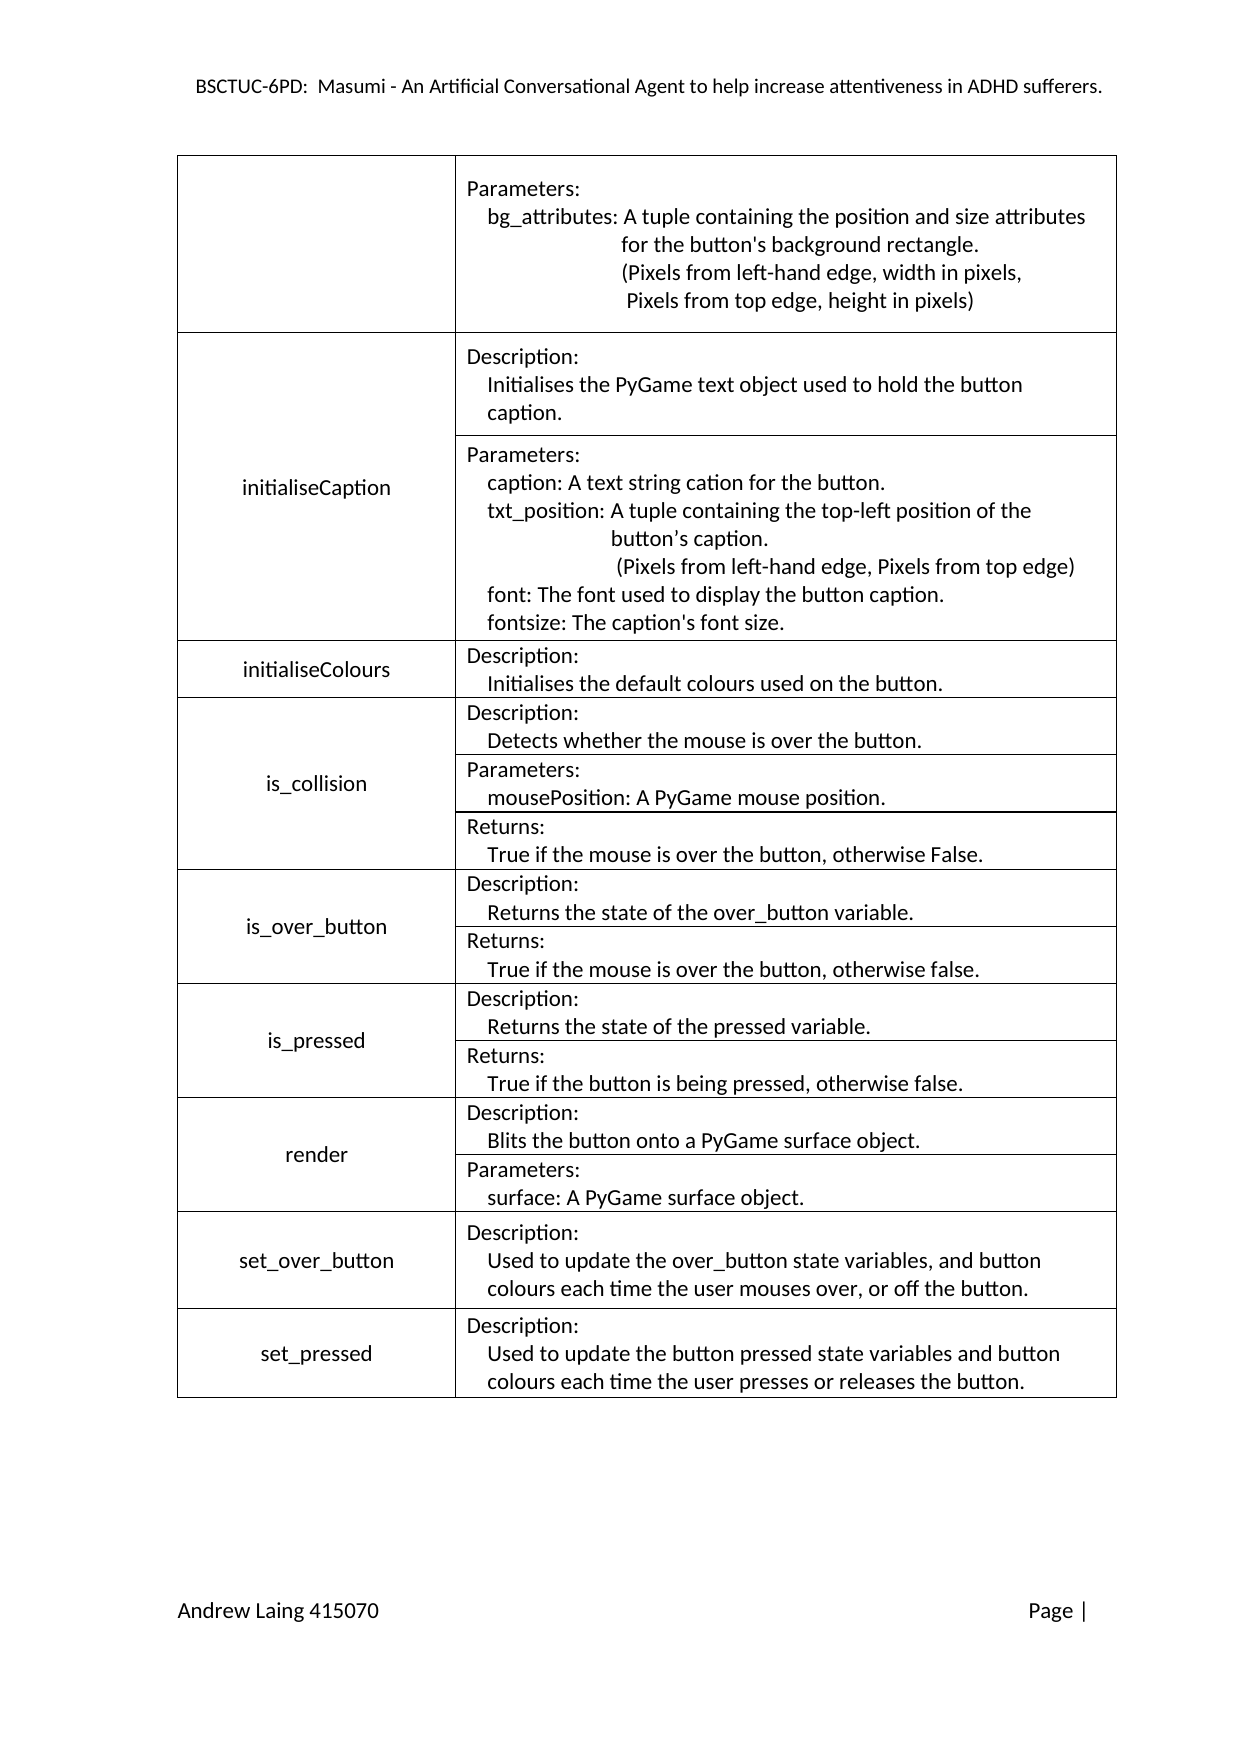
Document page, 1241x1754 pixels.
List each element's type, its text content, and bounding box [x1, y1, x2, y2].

table_cell initialiseColours [178, 641, 455, 697]
table_cell Returns: True if the mouse is over the button, otherwise false. [456, 927, 1116, 983]
table_cell Description: Returns the state of the pressed variable. [456, 984, 1116, 1040]
table_cell initialiseCaption [178, 333, 455, 640]
table_cell Returns: True if the mouse is over the button, otherwise False. [456, 813, 1116, 868]
table_cell Description: Blits the button onto a PyGame surface object. [456, 1098, 1116, 1154]
table_cell Parameters: bg_attributes: A tuple containing the position and size attributes for the button's background rectangle. (Pixels from left-hand edge, width in pixels, Pixels from top edge, height in pixels) [456, 156, 1116, 332]
table_cell Description: Used to update the button pressed state variables and button colours each time the user presses or releases the button. [456, 1309, 1116, 1397]
table_cell Description: Returns the state of the over_button variable. [456, 870, 1116, 926]
table_cell Description: Initialises the PyGame text object used to hold the button caption. [456, 333, 1116, 434]
table_cell Parameters: surface: A PyGame surface object. [456, 1155, 1116, 1211]
table_cell is_over_button [178, 870, 455, 983]
table_cell Description: Used to update the over_button state variables, and button colours each time the user mouses over, or off the button. [456, 1212, 1116, 1308]
table_cell Parameters: mousePosition: A PyGame mouse position. [456, 755, 1116, 811]
table_cell Parameters: caption: A text string cation for the button. txt_position: A tuple containing the top-left position of the button’s caption. (Pixels from left-hand edge, Pixels from top edge) font: The font used to display the button caption. fontsize: The caption's font size. [456, 436, 1116, 640]
table_cell Returns: True if the button is being pressed, otherwise false. [456, 1041, 1116, 1097]
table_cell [178, 156, 455, 332]
table_cell is_collision [178, 698, 455, 868]
table_cell Description: Detects whether the mouse is over the button. [456, 698, 1116, 754]
table_cell set_over_button [178, 1212, 455, 1308]
table_cell is_pressed [178, 984, 455, 1097]
table_cell Description: Initialises the default colours used on the button. [456, 641, 1116, 697]
table_cell set_pressed [178, 1309, 455, 1397]
table_cell render [178, 1098, 455, 1211]
